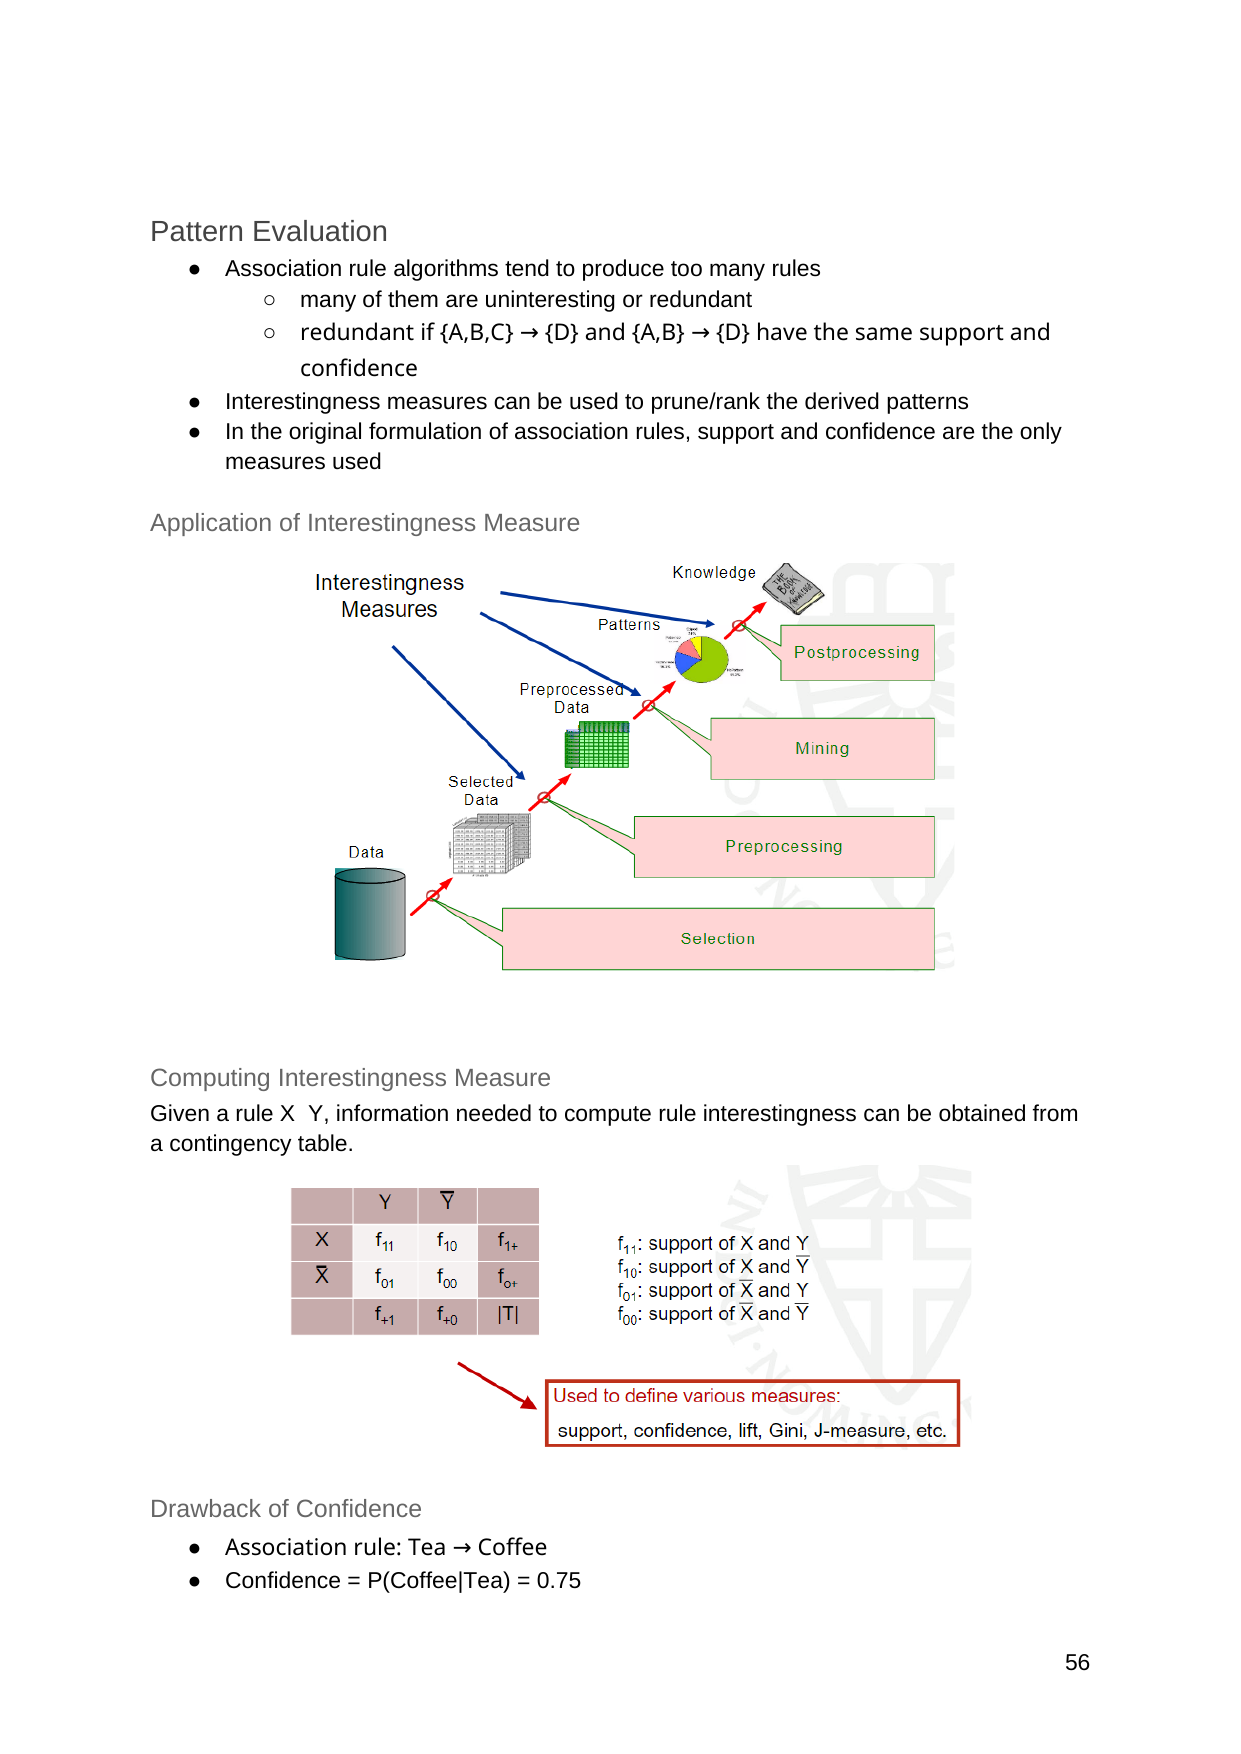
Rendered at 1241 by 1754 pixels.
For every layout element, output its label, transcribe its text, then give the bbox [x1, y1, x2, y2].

list Association rule: Tea → Coffee [187, 1531, 1090, 1562]
list Association rule algorithms tend to produce too many rules [187, 255, 1090, 282]
subtitle Computing Interestingness Measure [150, 1063, 1090, 1092]
subtitle Pattern Evaluation [150, 213, 1090, 247]
text Given a rule X Y, information needed to compute rule interestingness can be obtained from a contingency table. [150, 1100, 1090, 1157]
list Confidence = P(Coffee|Tea) = 0.75 [187, 1567, 1090, 1593]
list In the original formulation of association rules, support and confidence are the only measures used [187, 418, 1090, 474]
list many of them are uninteresting or redundant [262, 286, 1090, 312]
picture [285, 563, 955, 976]
subtitle Application of Interestingness Measure [150, 507, 1090, 536]
list redundant if {A,B,C} → {D} and {A,B} → {D} have the same support and confidence [262, 316, 1090, 383]
list Interestingness measures can be used to prune/rank the derived patterns [187, 388, 1090, 414]
picture [267, 1165, 972, 1461]
